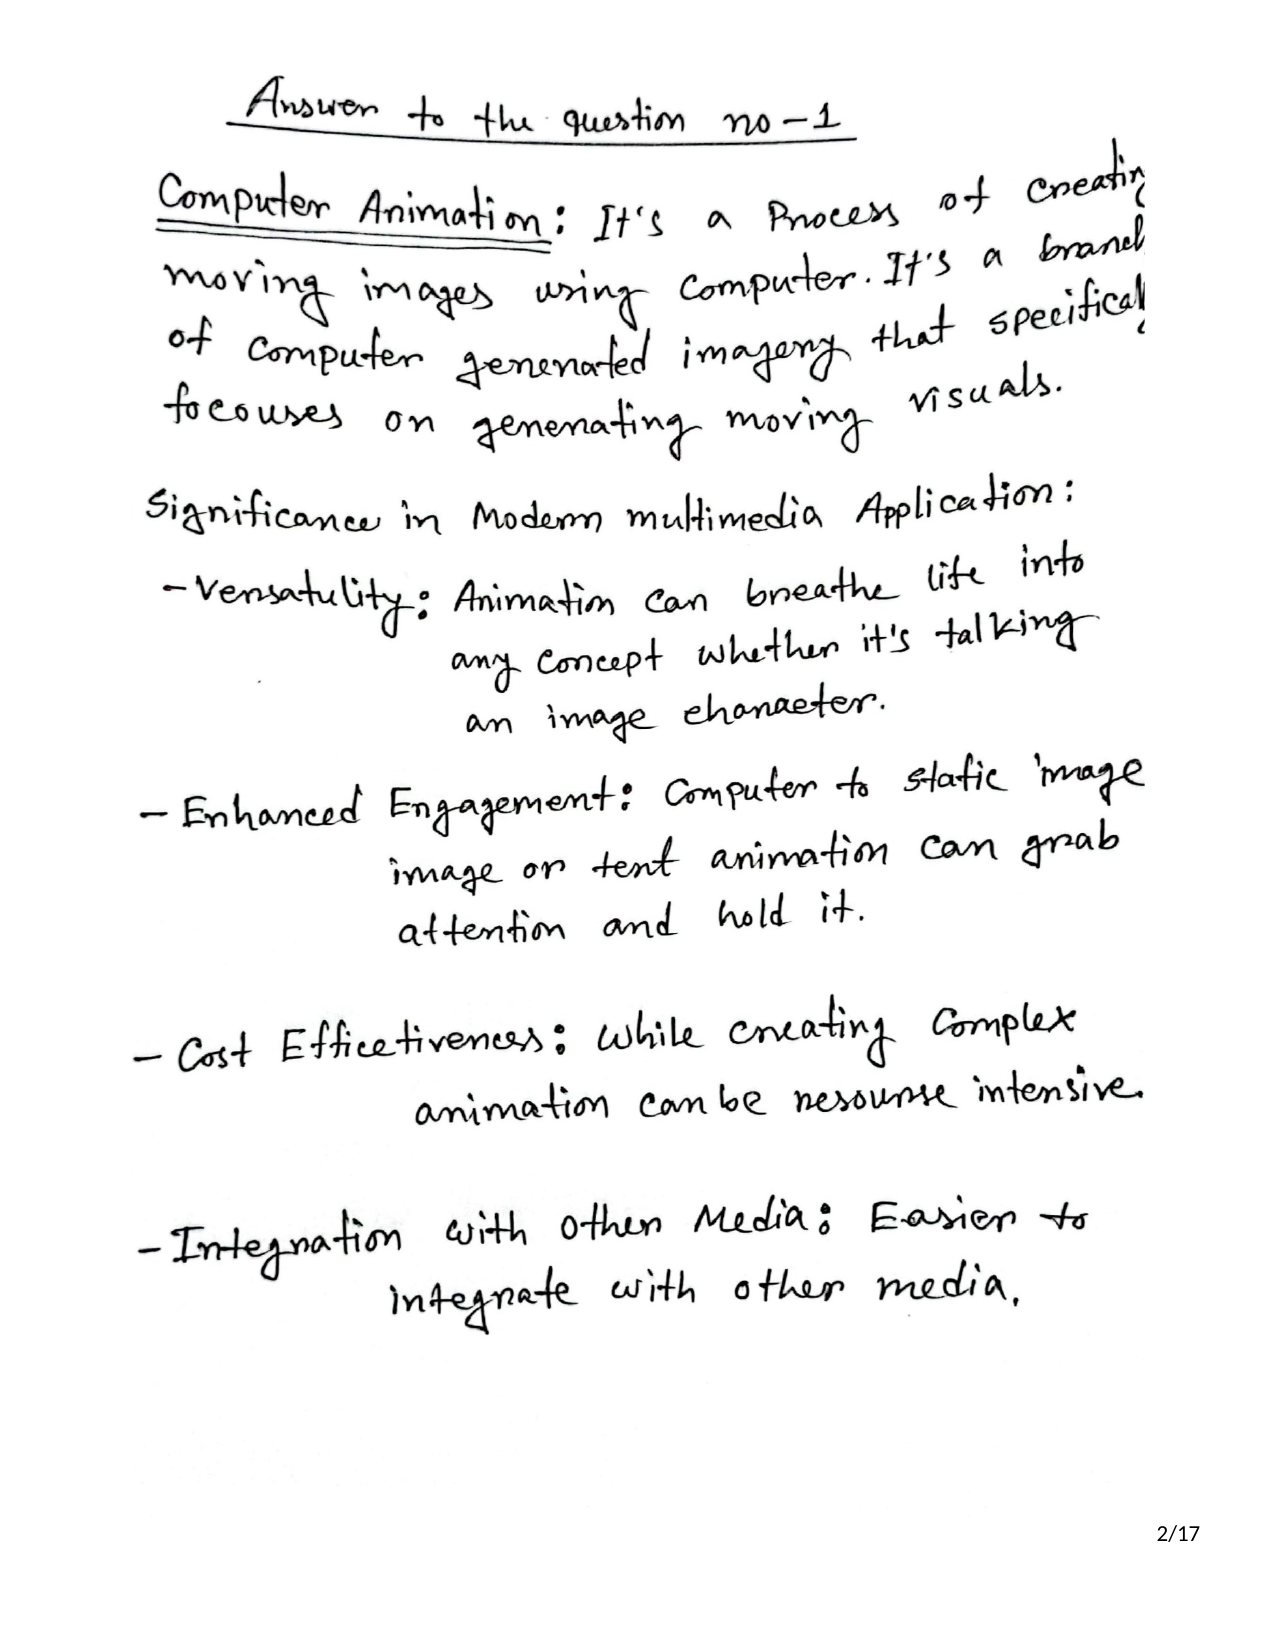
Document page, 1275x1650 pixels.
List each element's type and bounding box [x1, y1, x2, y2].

picture [130, 75, 1145, 1519]
